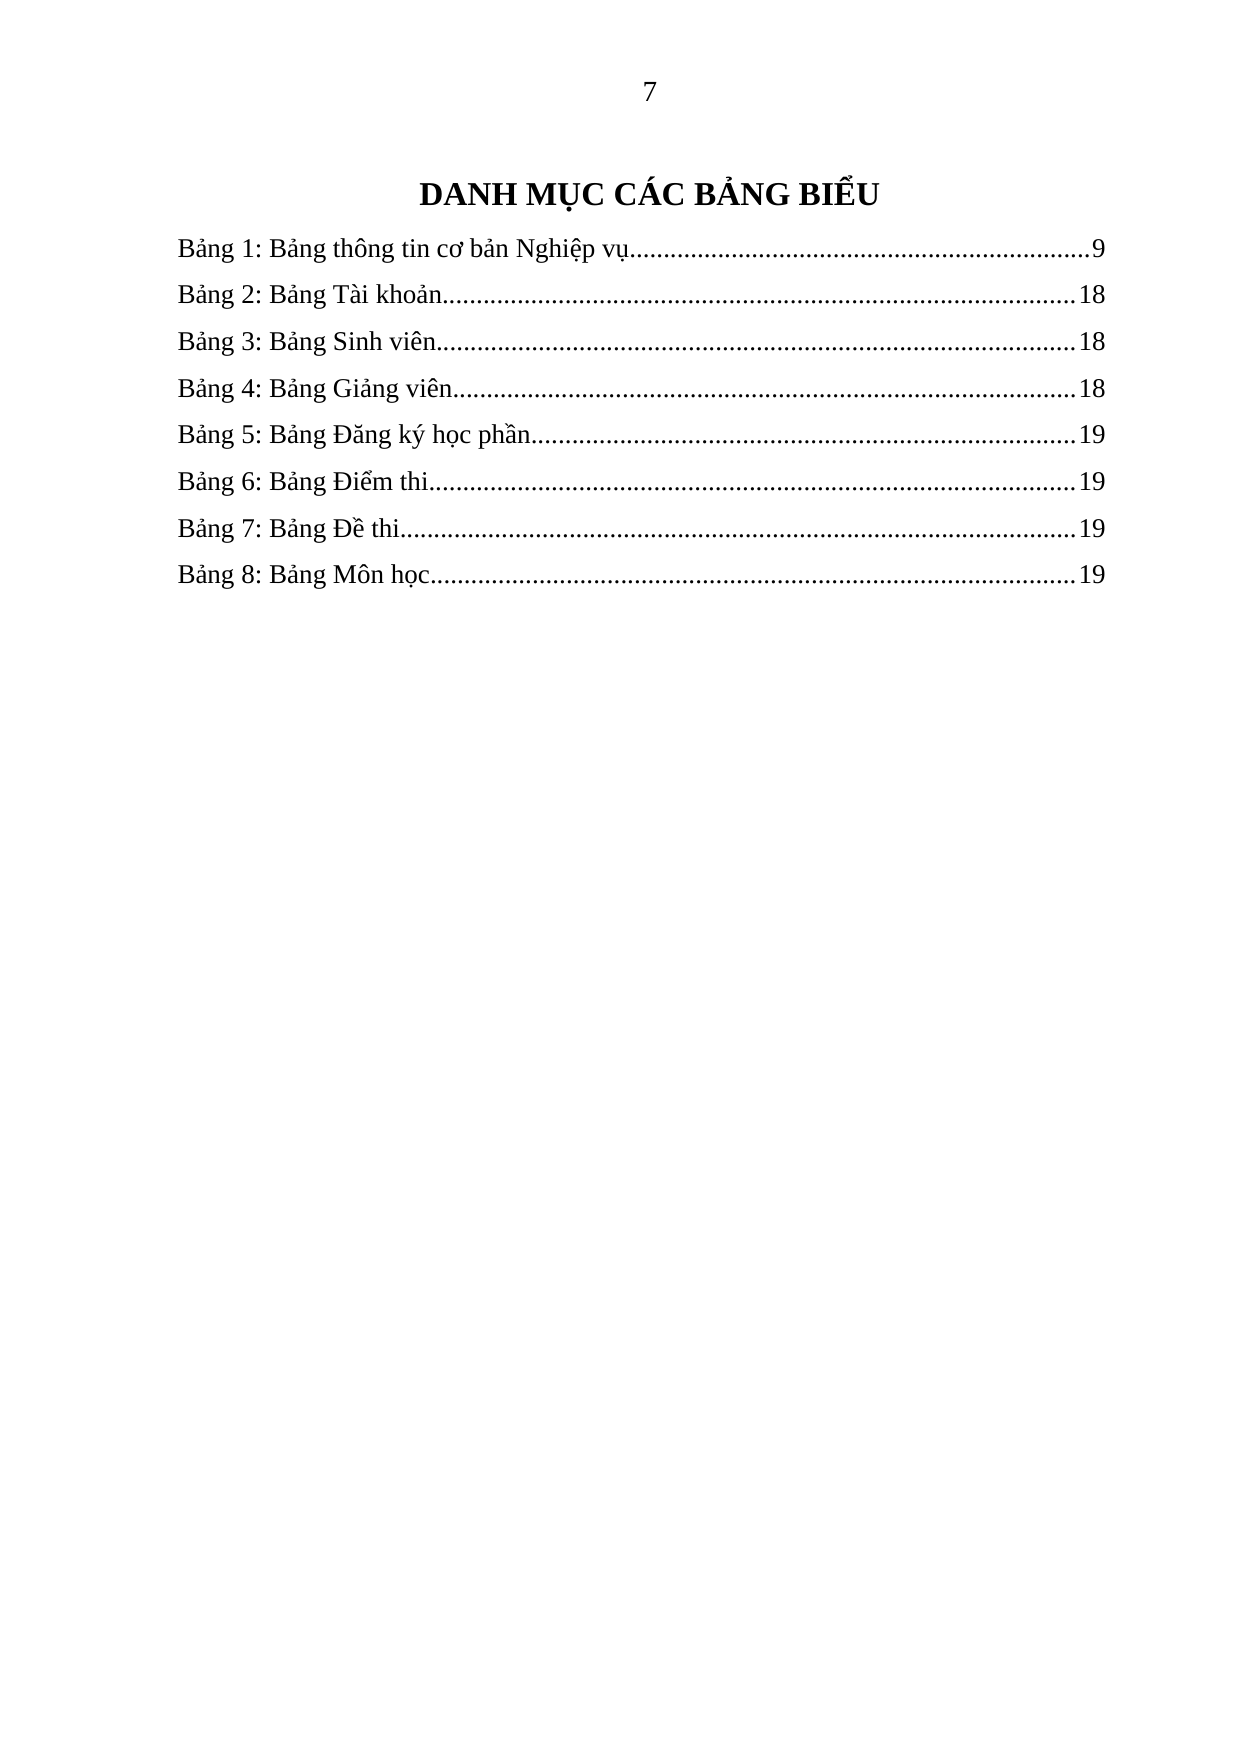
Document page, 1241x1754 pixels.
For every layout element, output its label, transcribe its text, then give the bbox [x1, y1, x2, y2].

text Bảng 8: Bảng Môn học 19 [177, 558, 1122, 590]
text Bảng 5: Bảng Đăng ký học phần 19 [177, 418, 1122, 450]
subtitle DANH MỤC CÁC BẢNG BIỂU [177, 174, 1122, 213]
text Bảng 1: Bảng thông tin cơ bản Nghiệp vụ 9 [177, 232, 1122, 263]
text Bảng 4: Bảng Giảng viên 18 [177, 372, 1122, 403]
text Bảng 3: Bảng Sinh viên 18 [177, 325, 1122, 356]
text Bảng 2: Bảng Tài khoản 18 [177, 278, 1122, 310]
text Bảng 7: Bảng Đề thi 19 [177, 512, 1122, 543]
text Bảng 6: Bảng Điểm thi 19 [177, 465, 1122, 496]
